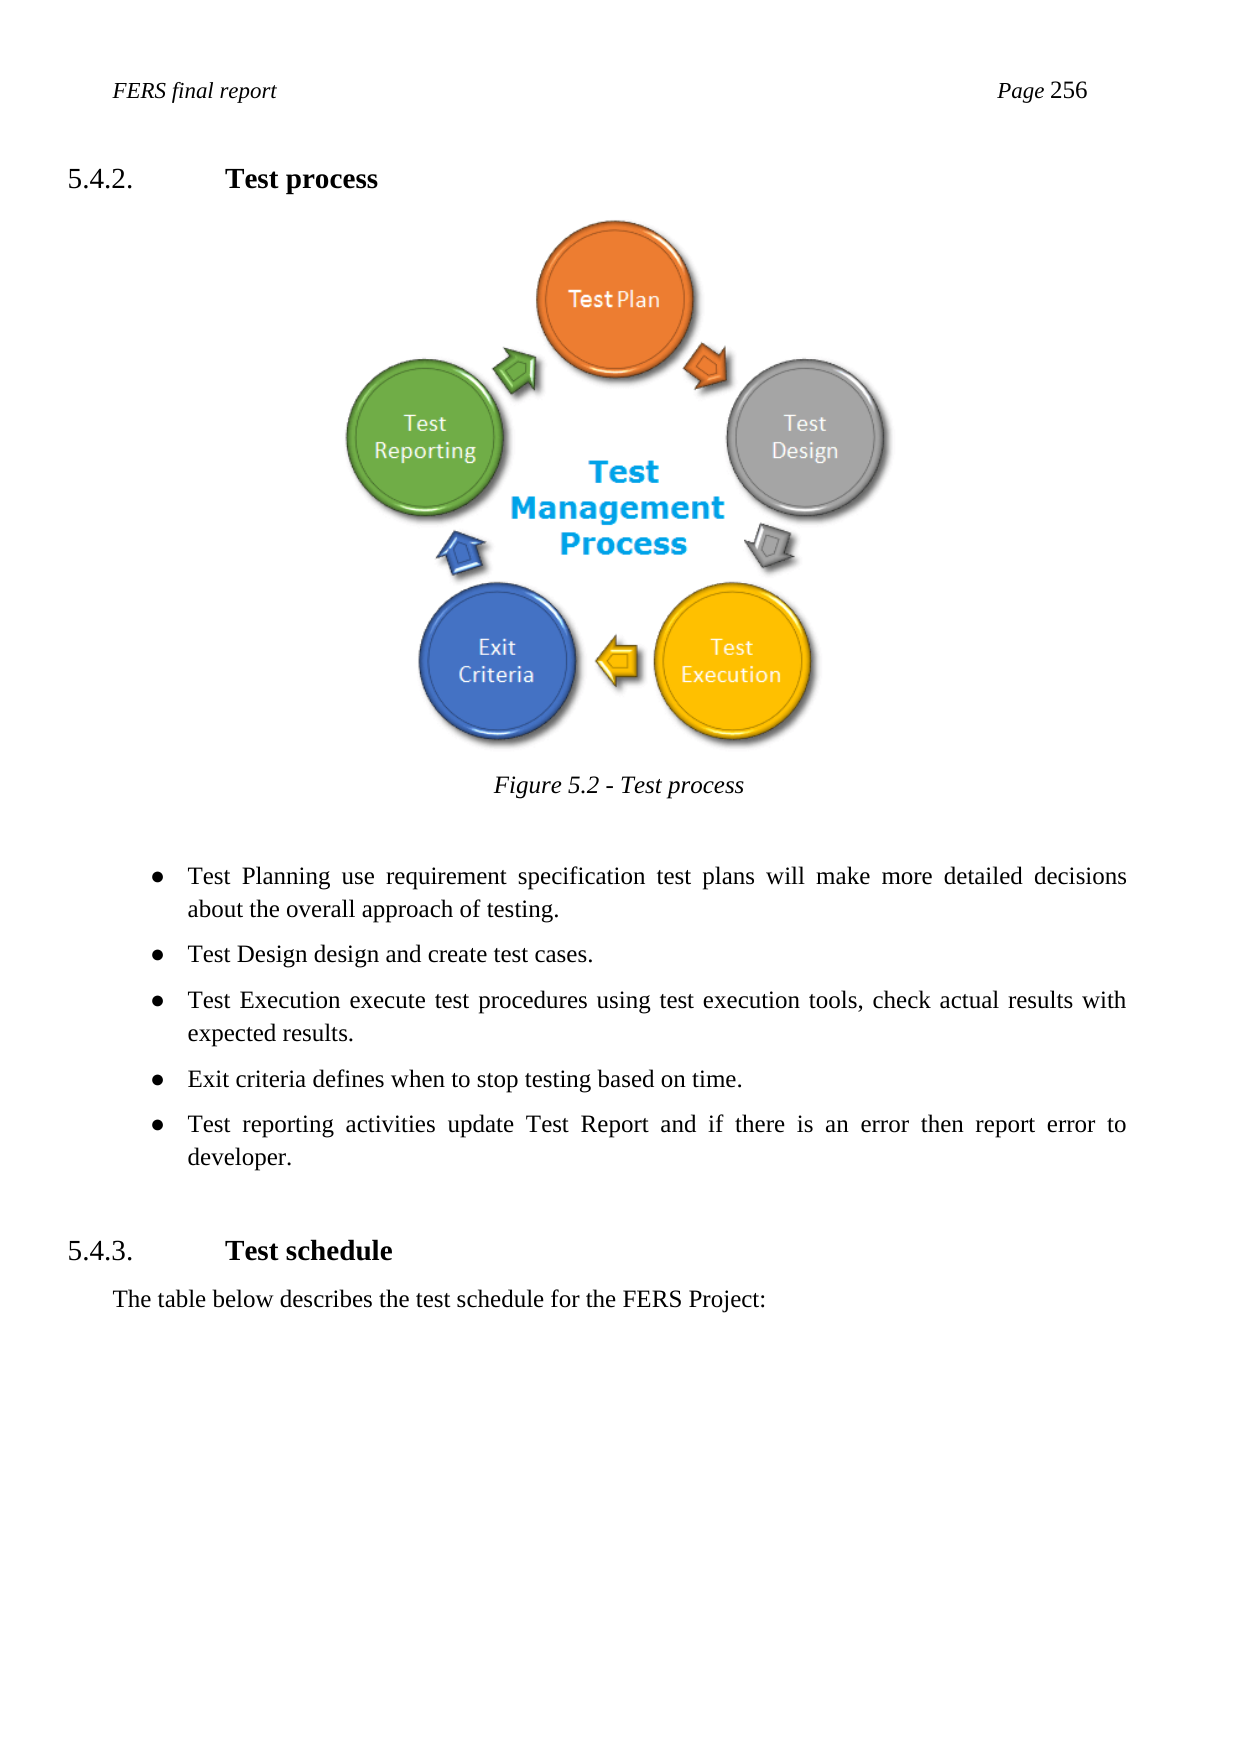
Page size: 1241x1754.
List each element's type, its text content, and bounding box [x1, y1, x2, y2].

text Figure 5.2 - Test process [112, 770, 1128, 799]
text The table below describes the test schedule for the FERS Project: [112, 1284, 1128, 1313]
subtitle Test schedule [67, 1233, 1128, 1267]
list Test reporting activities update Test Report and if there is an error then report error to developer. [150, 1109, 1128, 1171]
list Test Design design and create test cases. [150, 939, 1128, 968]
list Exit criteria defines when to stop testing based on time. [150, 1064, 1128, 1092]
picture [342, 212, 898, 754]
list Test Execution execute test procedures using test execution tools, check actual results with expected results. [150, 985, 1128, 1047]
subtitle Test process [67, 161, 1128, 195]
list Test Planning use requirement specification test plans will make more detailed decisions about the overall approach of testing. [150, 861, 1128, 923]
